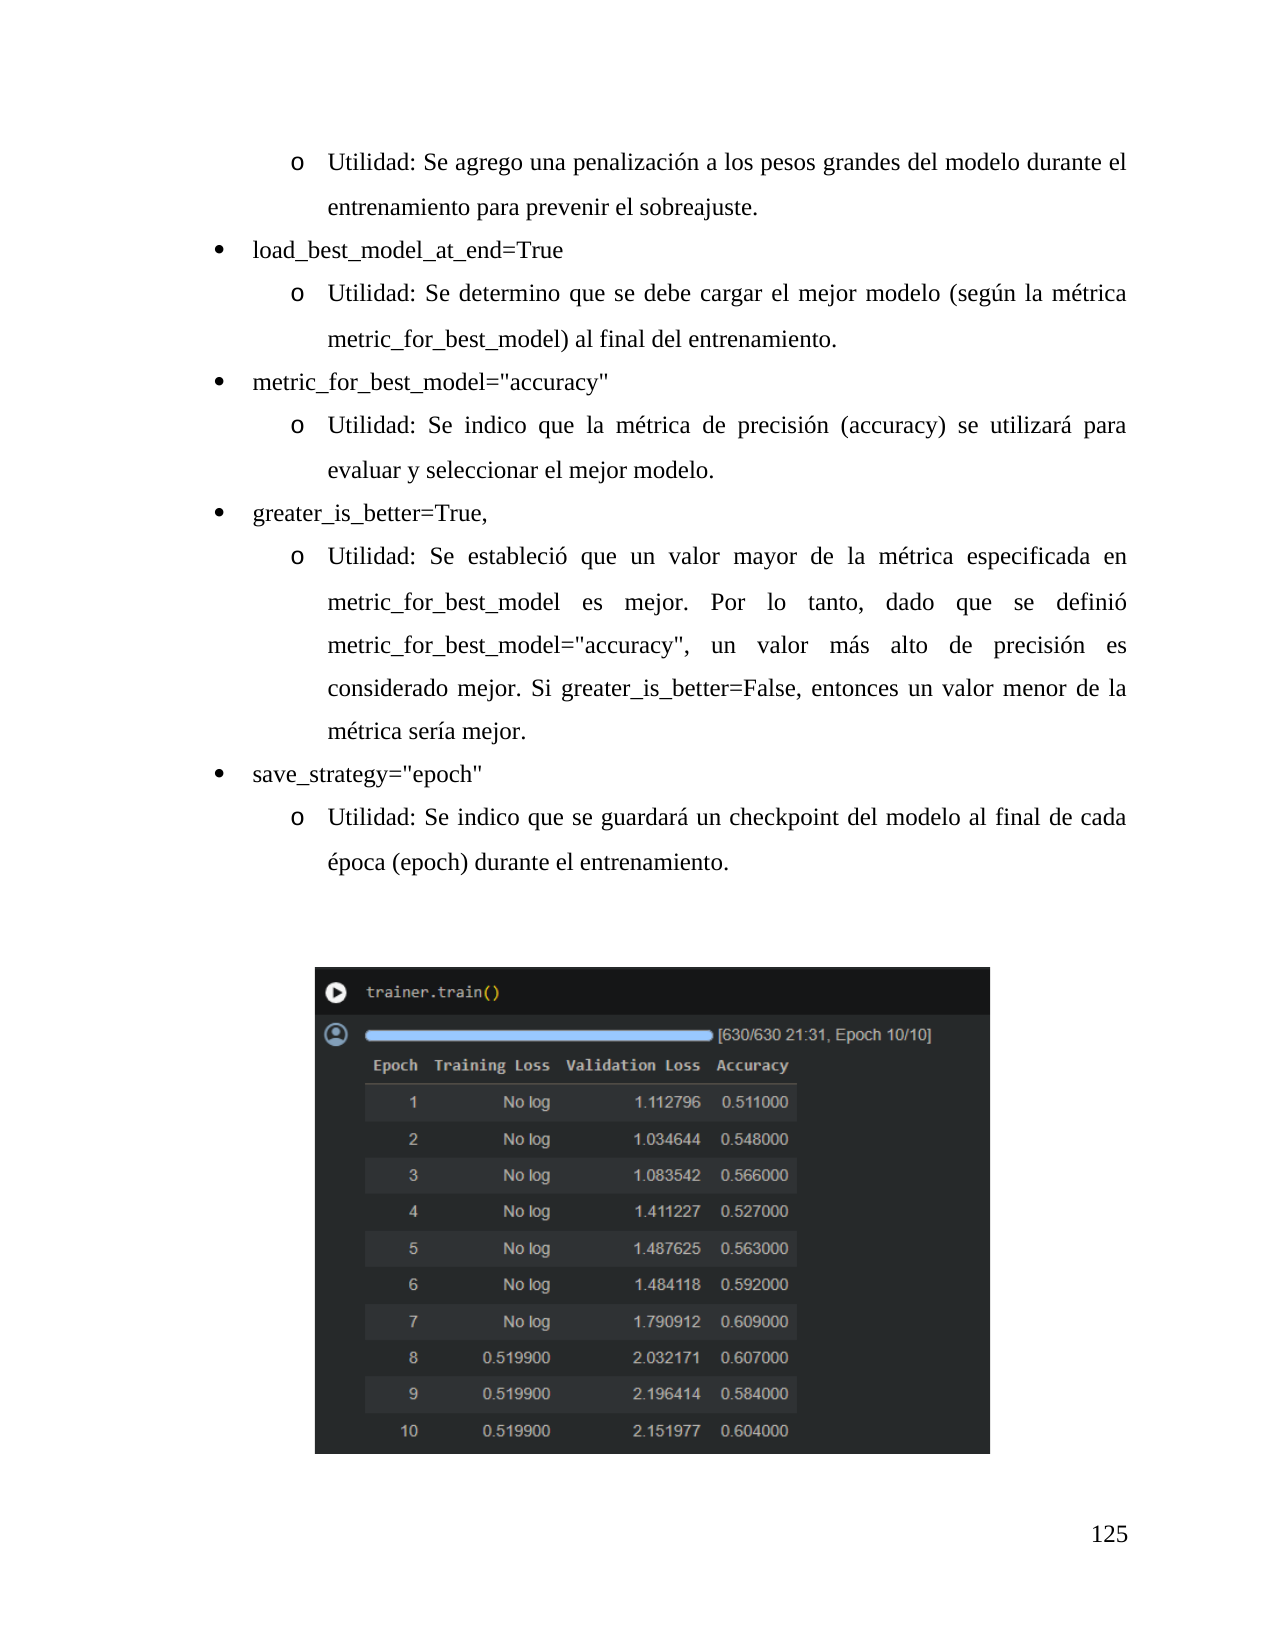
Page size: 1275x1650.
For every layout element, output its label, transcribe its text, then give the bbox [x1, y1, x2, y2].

list Utilidad: Se indico que se guardará un checkpoint del modelo al final de cada época (epoch) durante el entrenamiento. [290, 802, 1128, 876]
picture [314, 967, 991, 1454]
list metric_for_best_model="accuracy" [215, 367, 1128, 396]
list Utilidad: Se indico que la métrica de precisión (accuracy) se utilizará para evaluar y seleccionar el mejor modelo. [290, 410, 1128, 484]
list Utilidad: Se estableció que un valor mayor de la métrica especificada en metric_for_best_model es mejor. Por lo tanto, dado que se definió metric_for_best_model="accuracy", un valor más alto de precisión es considerado mejor. Si greater_is_better=False, entonces un valor menor de la métrica sería mejor. [290, 541, 1128, 745]
list greater_is_better=True, [215, 498, 1128, 527]
list save_strategy="epoch" [215, 759, 1128, 788]
list load_best_model_at_end=True [215, 235, 1128, 264]
list Utilidad: Se determino que se debe cargar el mejor modelo (según la métrica metric_for_best_model) al final del entrenamiento. [290, 278, 1128, 352]
list Utilidad: Se agrego una penalización a los pesos grandes del modelo durante el entrenamiento para prevenir el sobreajuste. [290, 147, 1128, 221]
